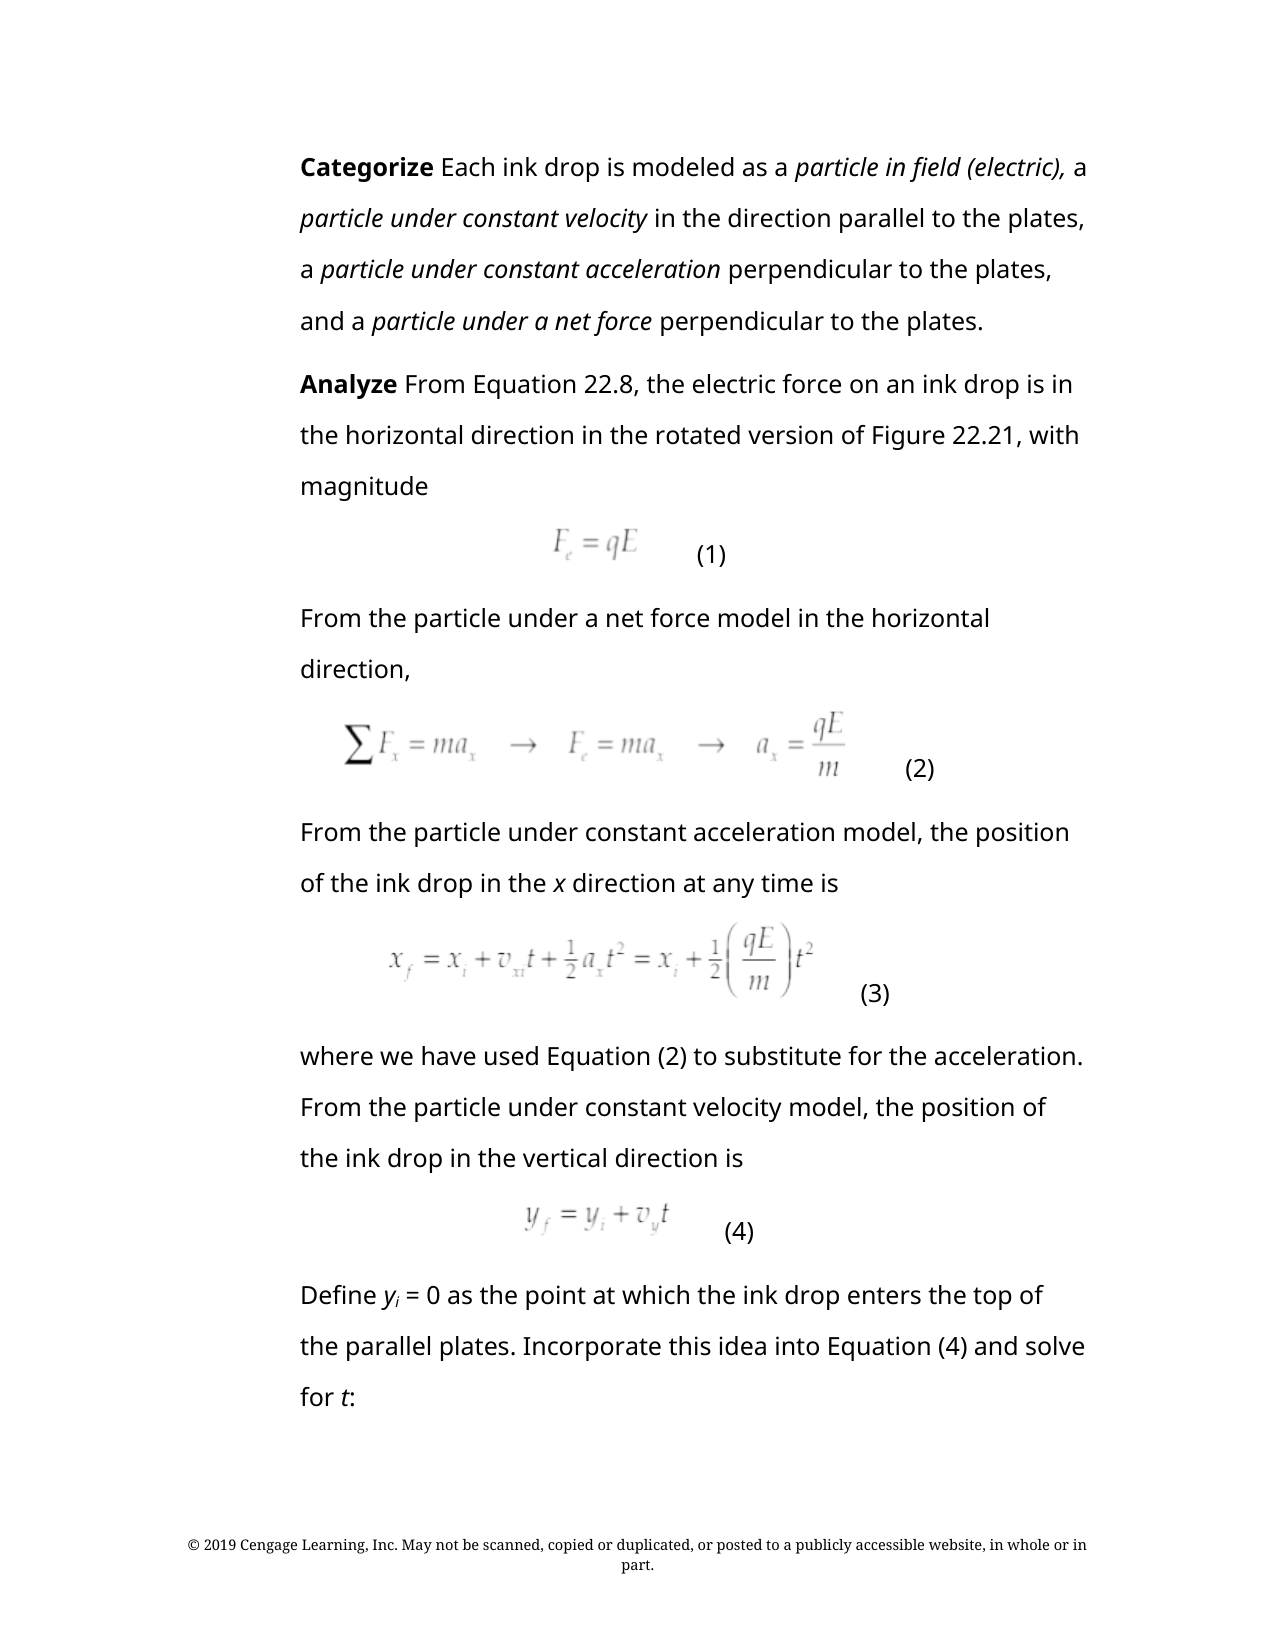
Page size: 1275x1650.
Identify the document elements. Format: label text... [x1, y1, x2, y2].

text Analyze From Equation 22.8, the electric force on an ink drop is in the horizontal direction in the rotated version of Figure 22.21, with magnitude [300, 367, 1087, 503]
text From the particle under a net force model in the horizontal direction, [300, 600, 1087, 685]
text (4) [187, 1192, 1087, 1248]
text where we have used Equation (2) to substitute for the acceleration. From the particle under constant velocity model, the position of the ink drop in the vertical direction is [300, 1039, 1087, 1175]
text (2) [187, 702, 1087, 785]
text (3) [187, 916, 1087, 1009]
text (1) [187, 520, 1087, 571]
text Define yi = 0 as the point at which the ink drop enters the top of the parallel plates. Incorporate this idea into Equation (4) and solve for t: [300, 1277, 1087, 1413]
text Categorize Each ink drop is modeled as a particle in field (electric), a particle under constant velocity in the direction parallel to the plates, a particle under constant acceleration perpendicular to the plates, and a particle under a net force perpendicular to the plates. [300, 150, 1087, 337]
text From the particle under constant acceleration model, the position of the ink drop in the x direction at any time is [300, 814, 1087, 899]
